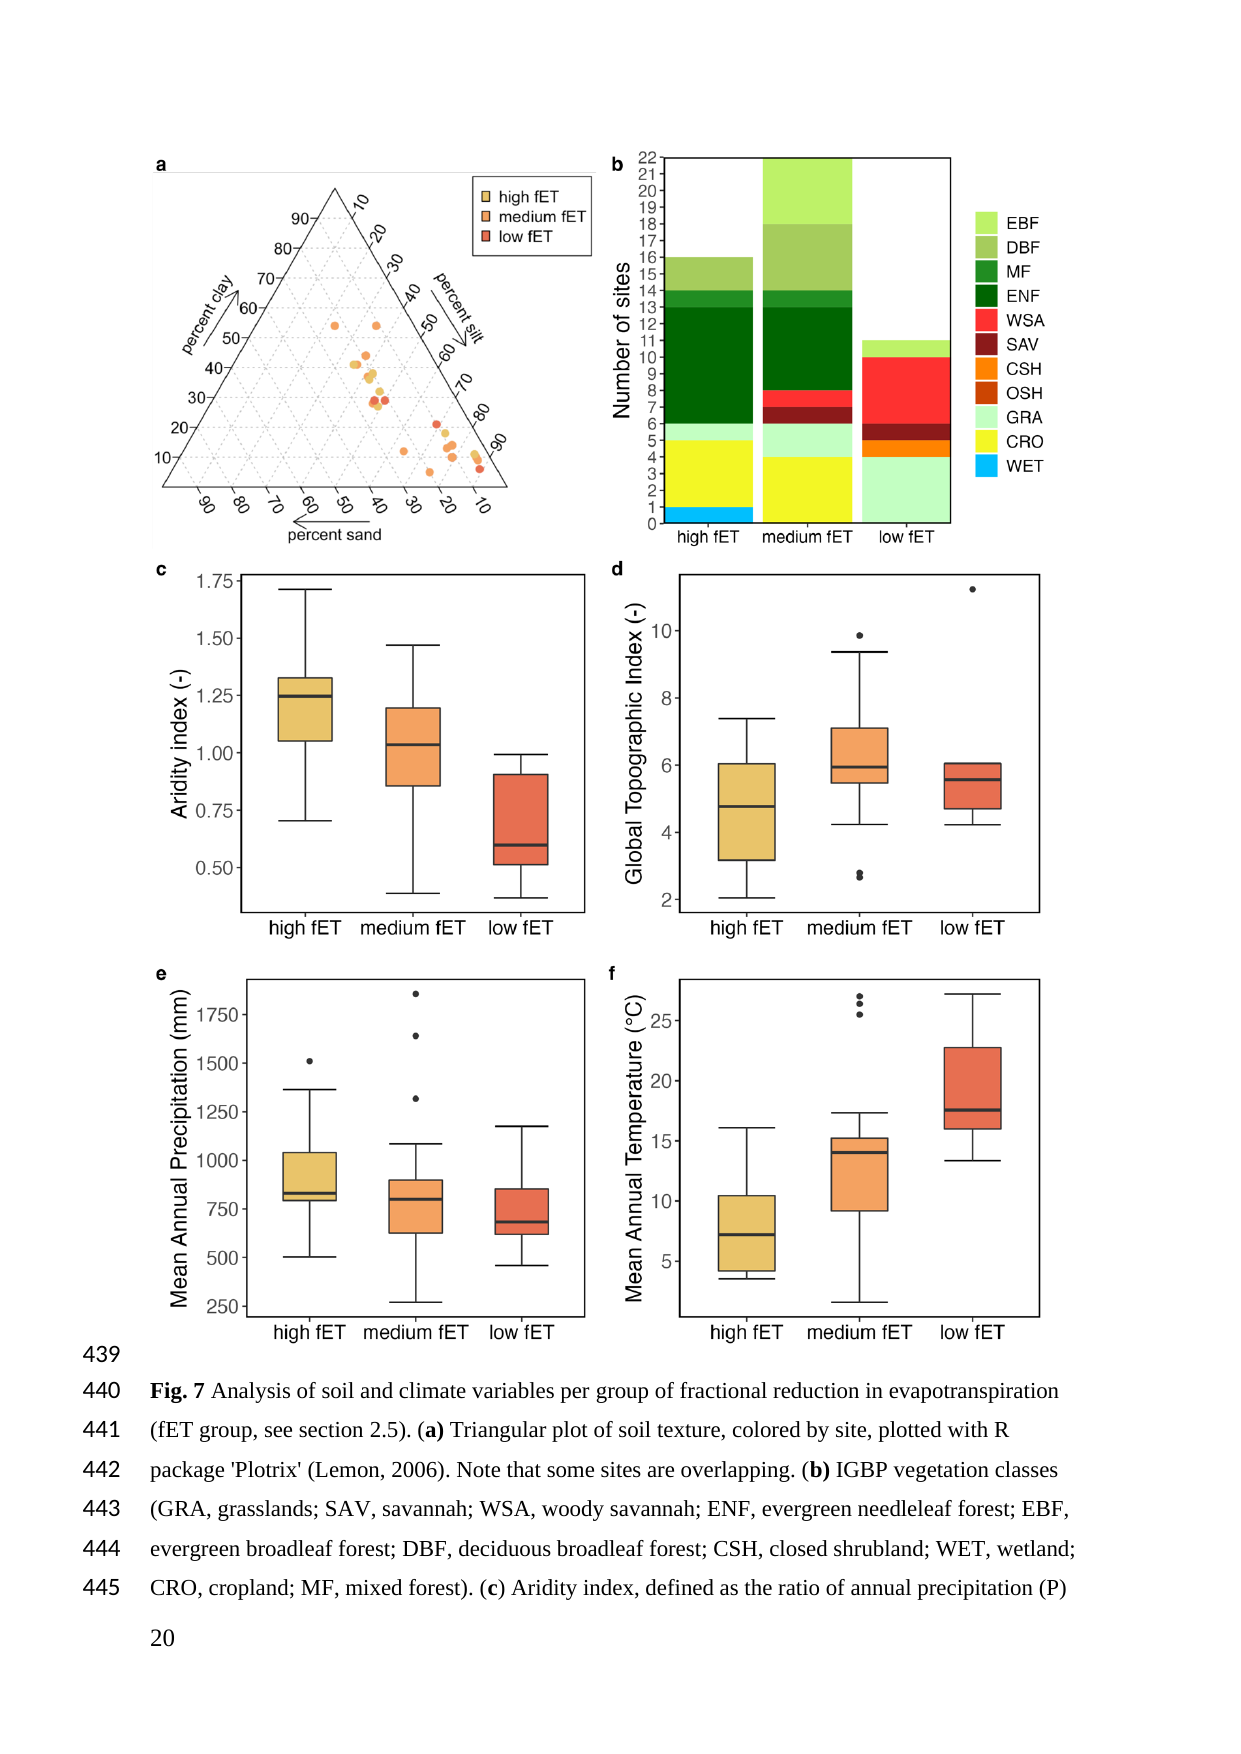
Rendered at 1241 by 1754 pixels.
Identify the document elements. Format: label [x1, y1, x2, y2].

picture [150, 150, 1060, 1363]
text [150, 1377, 1090, 1600]
